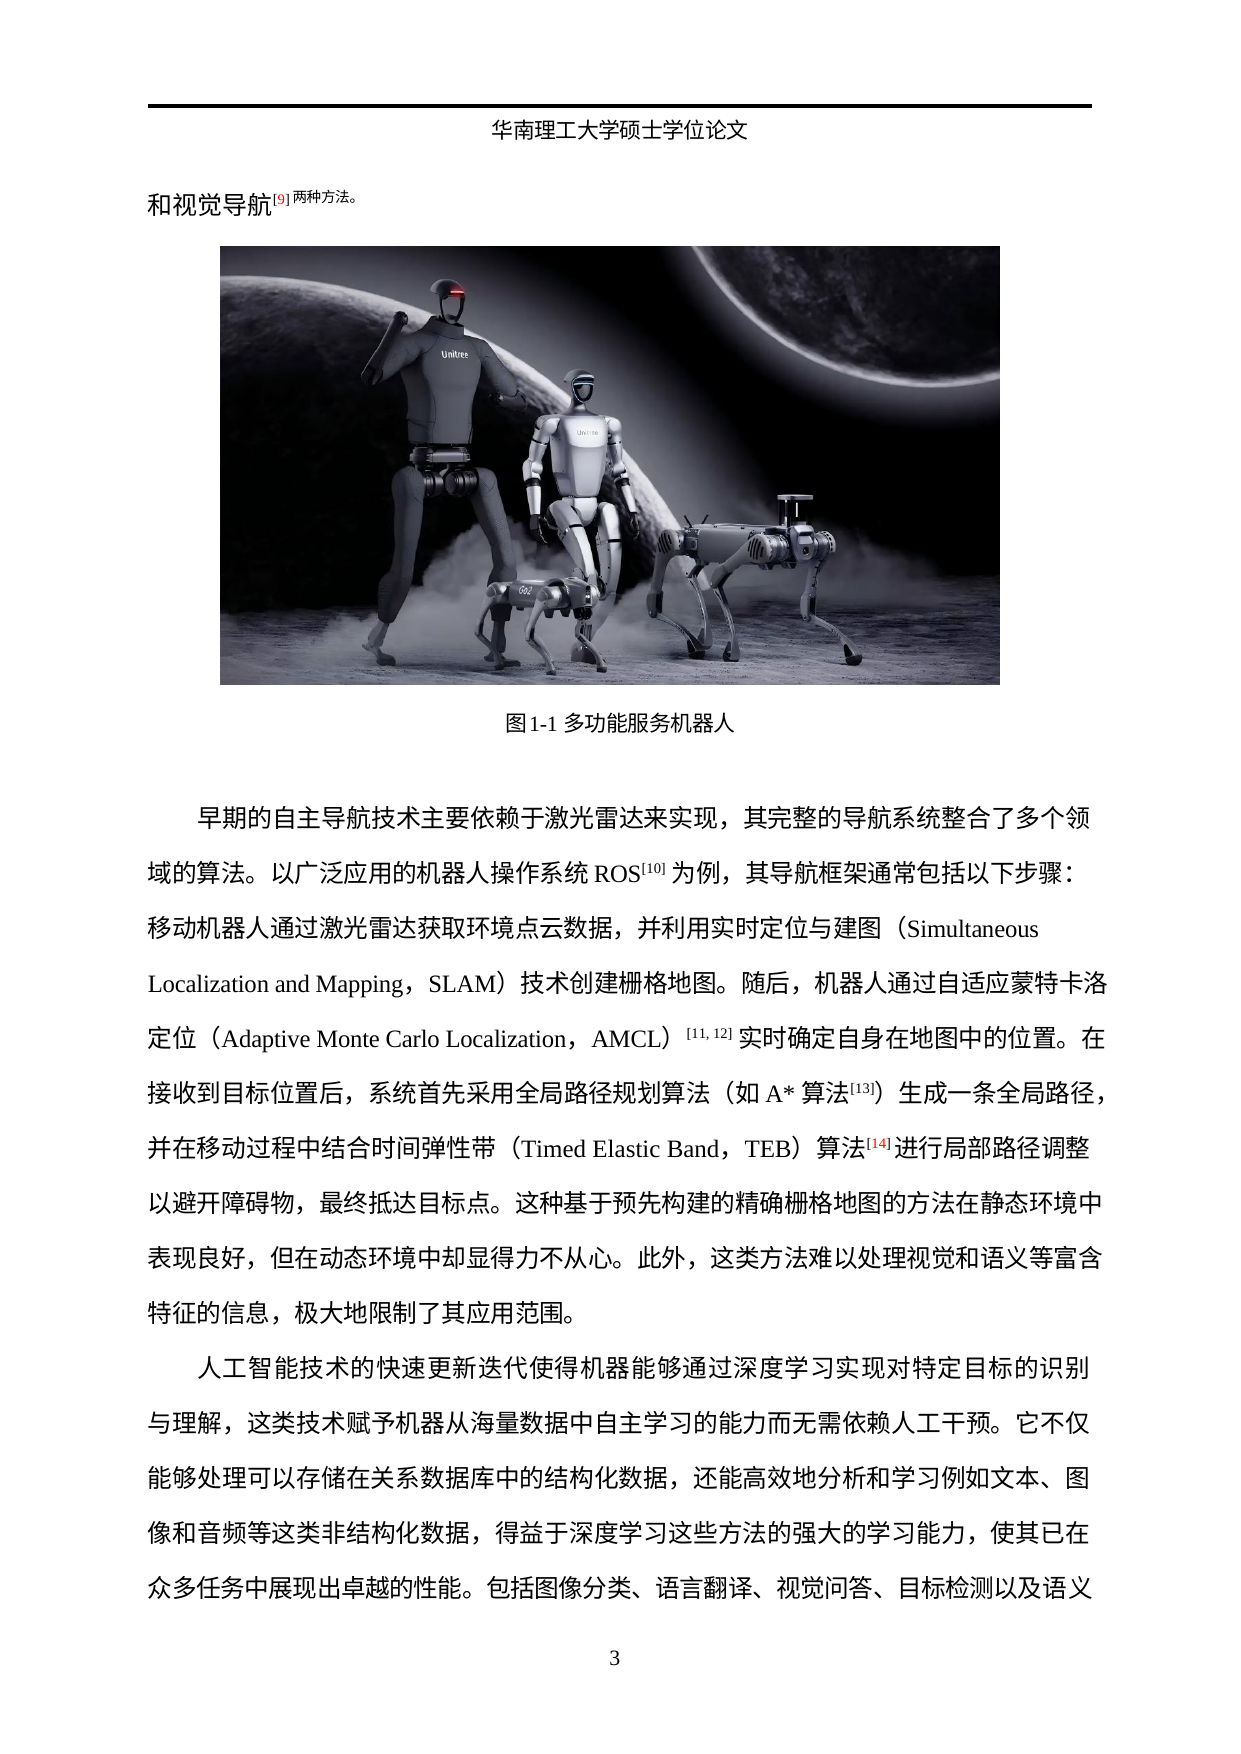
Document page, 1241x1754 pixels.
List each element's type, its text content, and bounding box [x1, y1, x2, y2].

picture [220, 246, 1000, 266]
text 和视觉导航[9] 两种方法。 [148, 185, 1152, 221]
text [148, 1349, 1093, 1605]
text 华南理工大学硕士学位论文 [133, 74, 1108, 145]
text 图 1-1 多功能服务机器人 [133, 266, 1108, 737]
text 早期的自主导航技术主要依赖于激光雷达来实现，其完整的导航系统整合了多个领域的算法。以广泛应用的机器人操作系统 ROS[10] 为例，其导航框架通常包括以下步骤：移动机器人通过激光雷达获取环境点云数据，并利用实时定位与建图（Simultaneous Localization and Mapping，SLAM）技术创建栅格地图。随后，机器人通过自适应蒙特卡洛定位（Adaptive Monte Carlo Localization，AMCL）[11, 12] 实时确定自身在地图中的位置。在接收到目标位置后，系统首先采用全局路径规划算法（如 A* 算法[13]）生成一条全局路径，并在移动过程中结合时间弹性带（Timed Elastic Band，TEB）算法[14] 进行局部路径调整以避开障碍物，最终抵达目标点。这种基于预先构建的精确栅格地图的方法在静态环境中表现良好，但在动态环境中却显得力不从心。此外，这类方法难以处理视觉和语义等富含特征的信息，极大地限制了其应用范围。 [148, 799, 1111, 1330]
